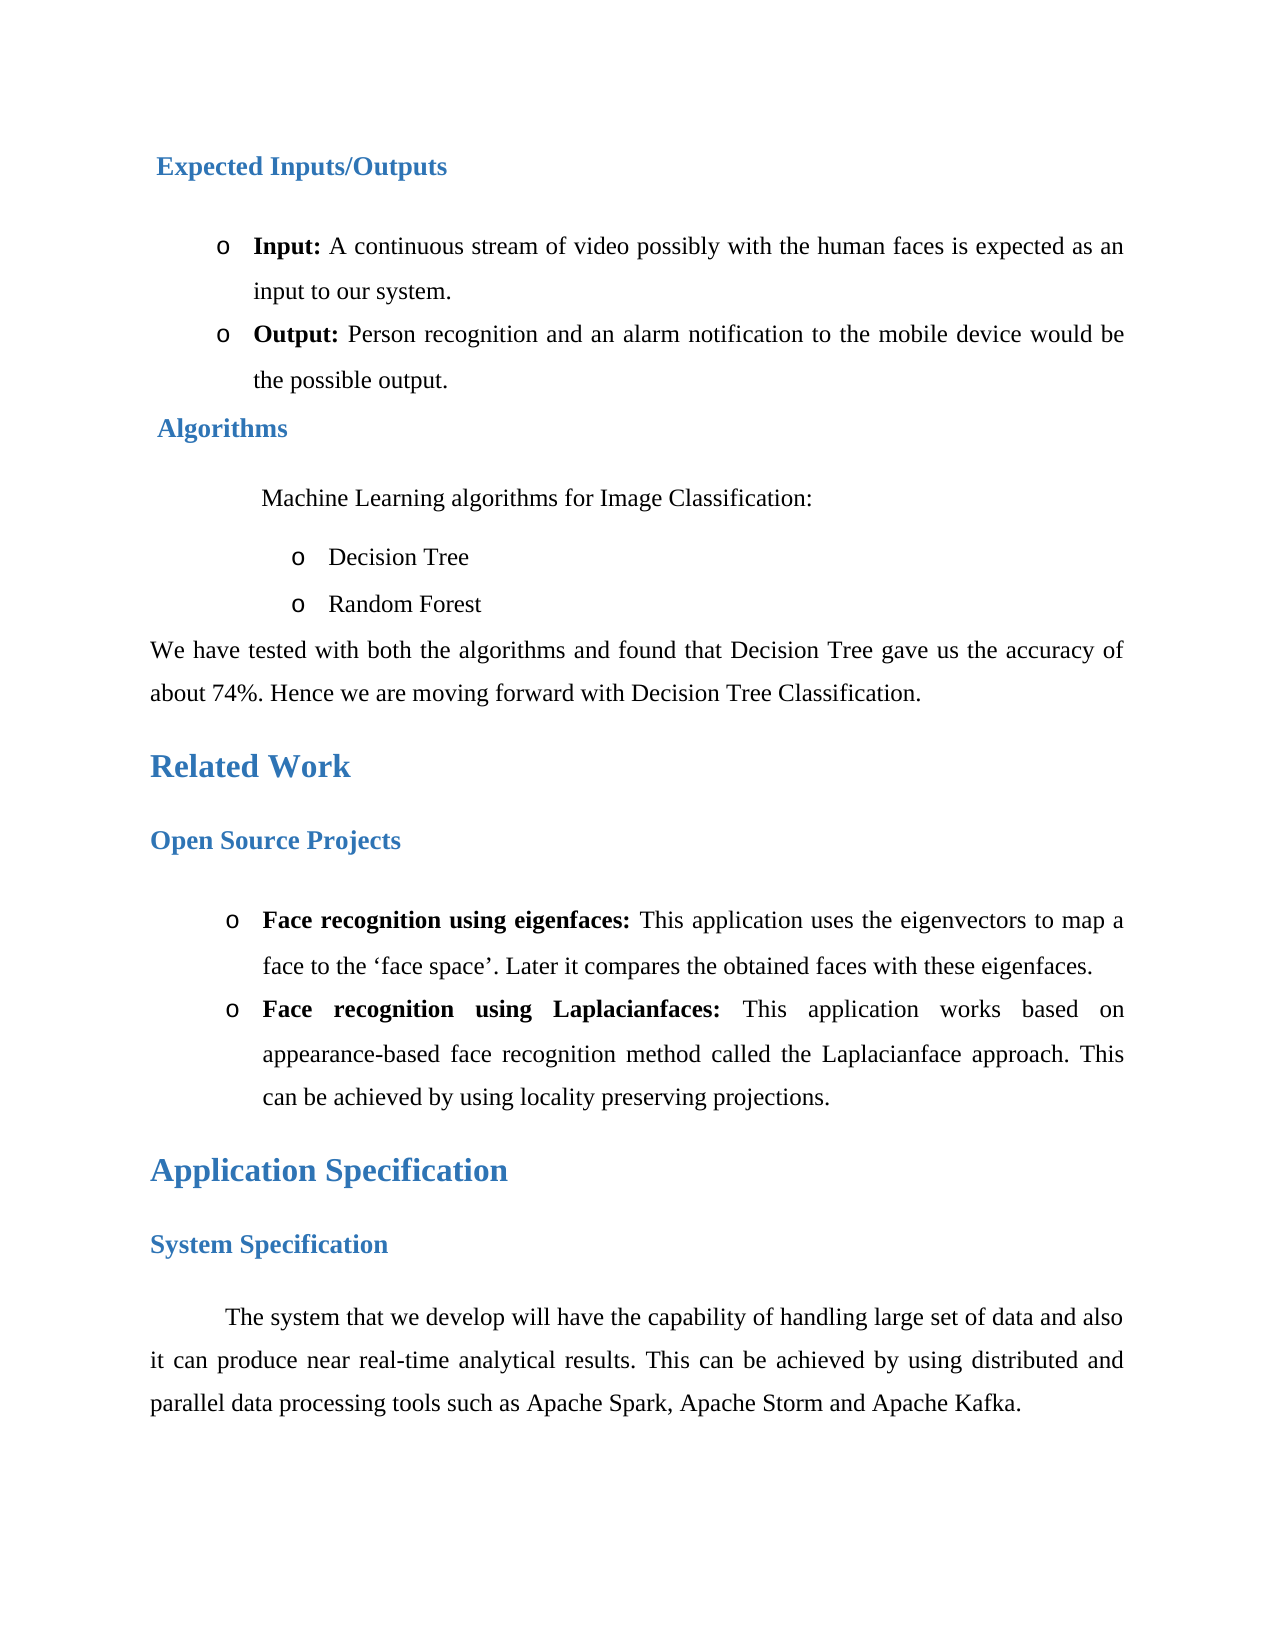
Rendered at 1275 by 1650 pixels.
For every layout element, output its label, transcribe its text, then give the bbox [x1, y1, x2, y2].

subtitle Expected Inputs/Outputs [150, 150, 1125, 181]
subtitle Application Specification [150, 1150, 1125, 1189]
list Output: Person recognition and an alarm notification to the mobile device would be the possible output. [216, 319, 1125, 393]
subtitle System Specification [150, 1228, 1125, 1259]
list Face recognition using eigenfaces: This application uses the eigenvectors to map a face to the ‘face space’. Later it compares the obtained faces with these eigenfaces. [225, 906, 1125, 979]
subtitle Open Source Projects [150, 824, 1125, 855]
text Machine Learning algorithms for Image Classification: [261, 483, 1125, 511]
list Face recognition using Laplacianfaces: This application works based on appearance-based face recognition method called the Laplacianface approach. This can be achieved by using locality preserving projections. [225, 994, 1125, 1111]
subtitle Related Work [150, 747, 1125, 785]
text The system that we develop will have the capability of handling large set of data and also it can produce near real-time analytical results. This can be achieved by using distributed and parallel data processing tools such as Apache Spark, Apache Storm and Apache Kafka. [150, 1302, 1125, 1417]
subtitle Algorithms [150, 412, 1125, 443]
list Input: A continuous stream of video possibly with the human faces is expected as an input to our system. [216, 231, 1125, 305]
text We have tested with both the algorithms and found that Decision Tree gave us the accuracy of about 74%. Hence we are moving forward with Decision Tree Classification. [150, 635, 1125, 707]
list Decision Tree [291, 542, 1125, 573]
list Random Forest [291, 589, 1125, 619]
